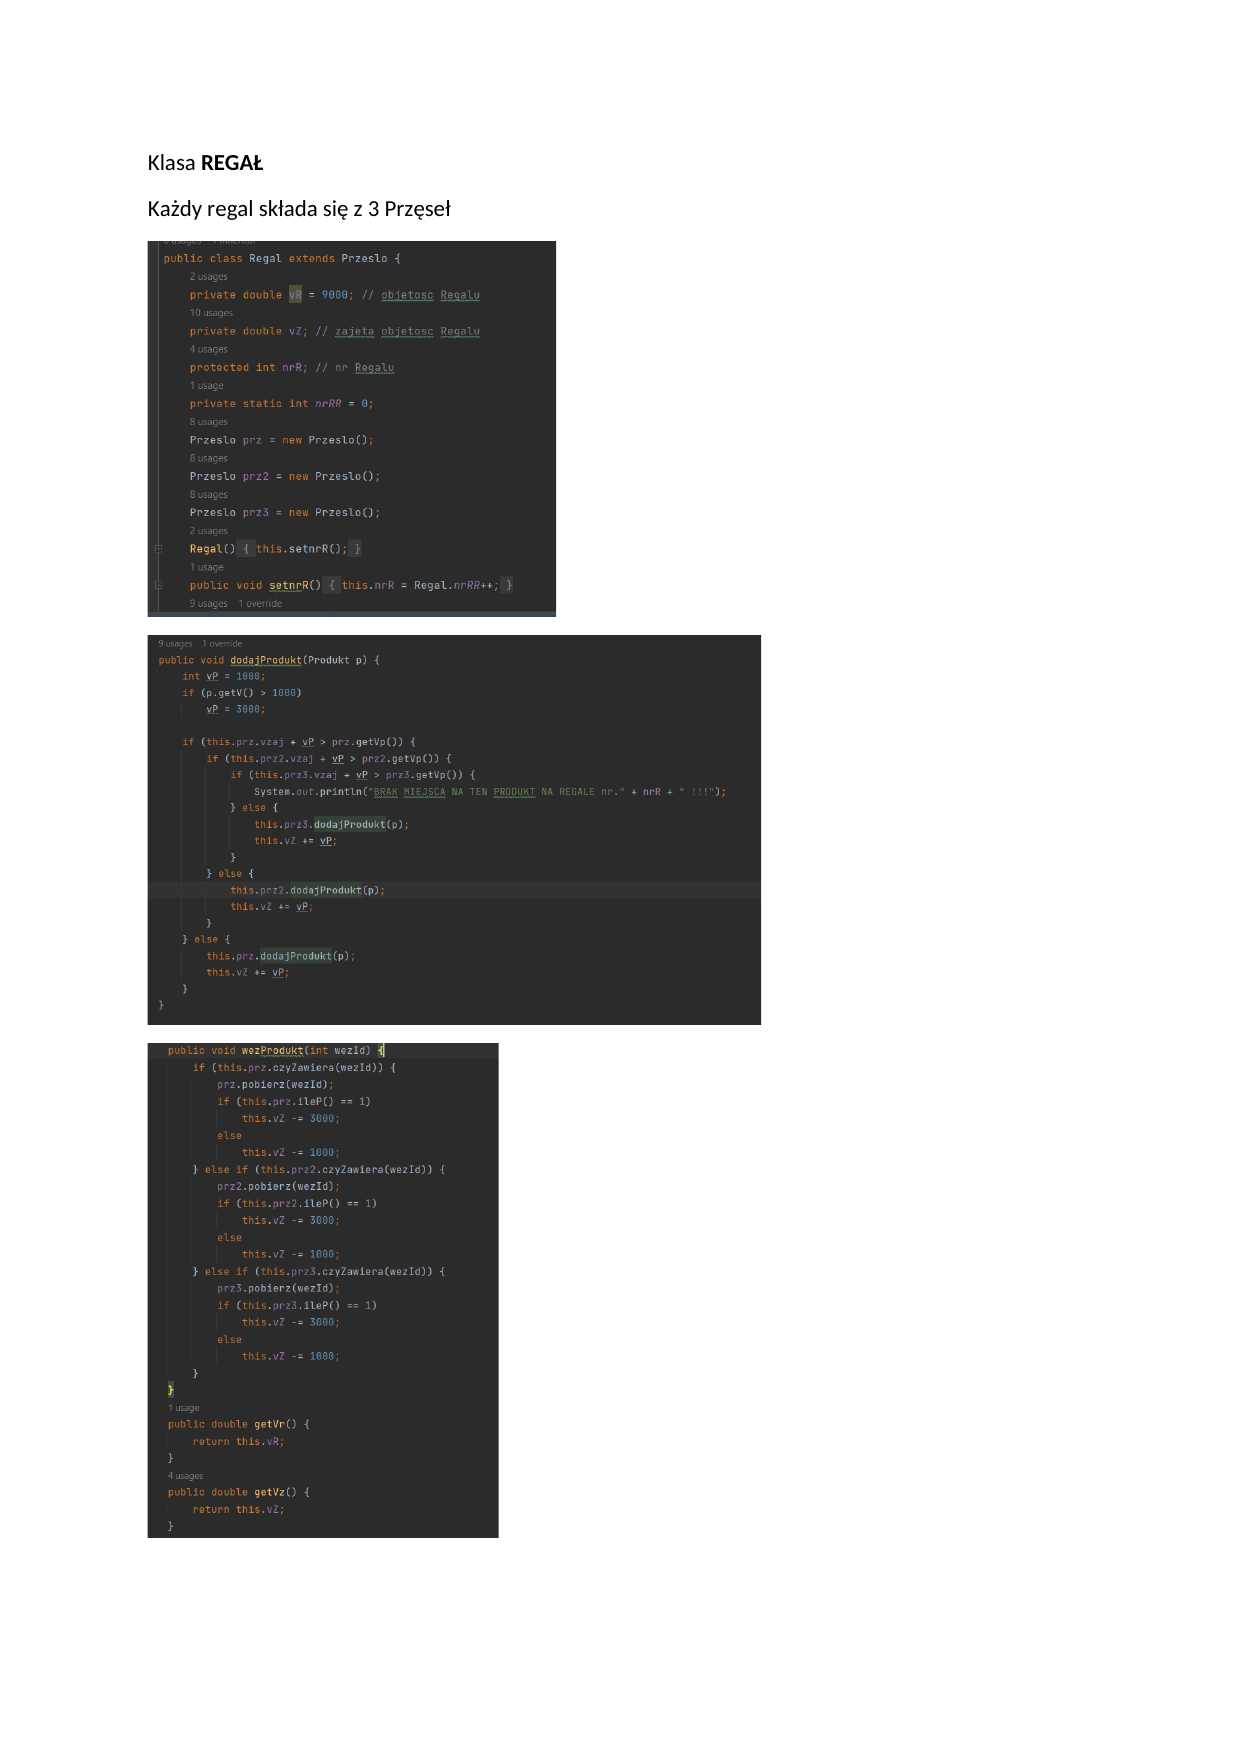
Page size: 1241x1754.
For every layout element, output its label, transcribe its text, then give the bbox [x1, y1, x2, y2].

picture [147, 1043, 499, 1538]
picture [147, 241, 557, 617]
text Klasa REGAŁ [148, 148, 1093, 176]
text Każdy regal składa się z 3 Przęseł [148, 194, 1093, 222]
picture [147, 635, 762, 1025]
